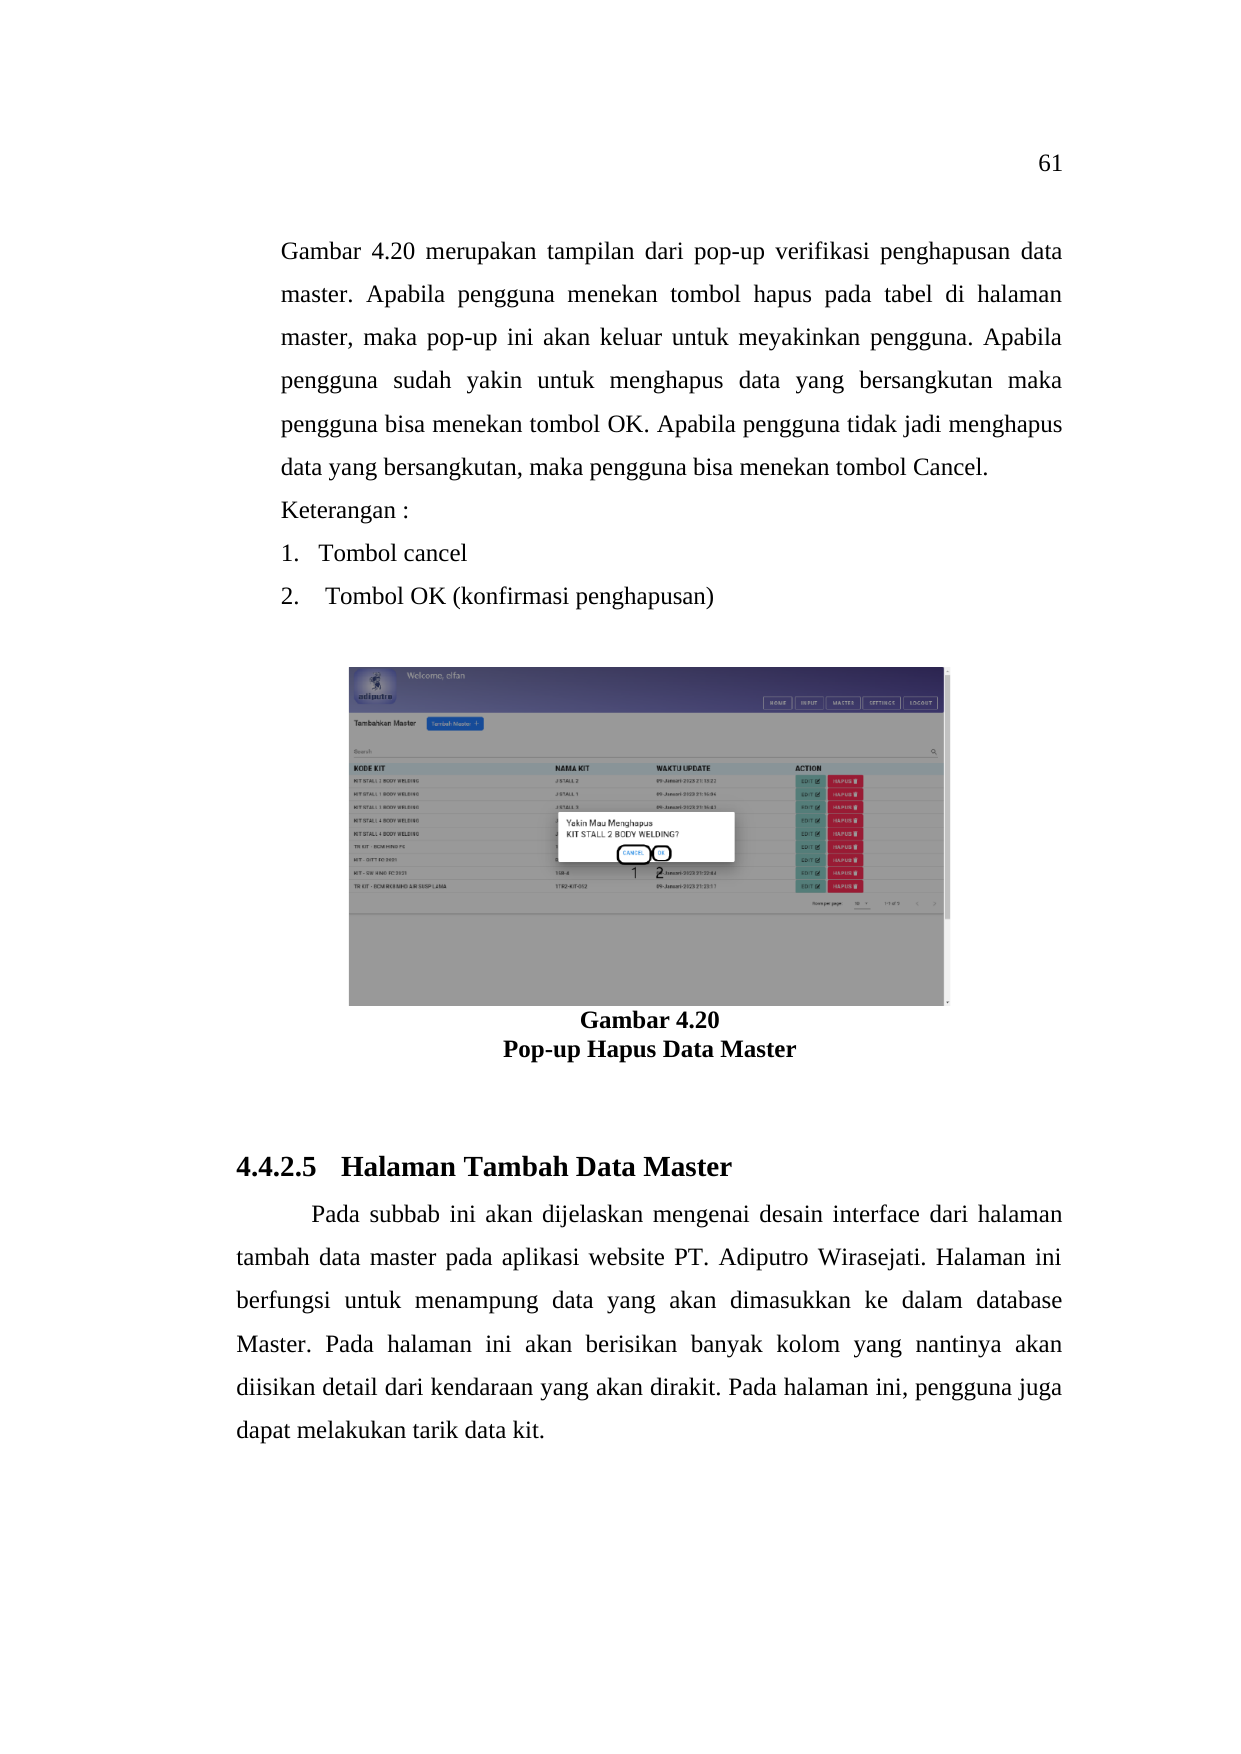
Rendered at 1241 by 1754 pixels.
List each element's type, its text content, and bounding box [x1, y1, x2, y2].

text Keterangan : [281, 495, 1063, 524]
list Tombol cancel [281, 538, 1063, 567]
text Tombol OK (konfirmasi penghapusan) [281, 581, 1063, 610]
list Halaman Tambah Data Master [236, 1149, 1063, 1183]
picture [348, 667, 951, 1006]
text Gambar 4.20 merupakan tampilan dari pop-up verifikasi penghapusan data master. Apabila pengguna menekan tombol hapus pada tabel di halaman master, maka pop-up ini akan keluar untuk meyakinkan pengguna. Apabila pengguna sudah yakin untuk menghapus data yang bersangkutan maka pengguna bisa menekan tombol OK. Apabila pengguna tidak jadi menghapus data yang bersangkutan, maka pengguna bisa menekan tombol Cancel. [281, 236, 1063, 481]
text Gambar 4.20 Pop-up Hapus Data Master [236, 1005, 1063, 1063]
text Pada subbab ini akan dijelaskan mengenai desain interface dari halaman tambah data master pada aplikasi website PT. Adiputro Wirasejati. Halaman ini berfungsi untuk menampung data yang akan dimasukkan ke dalam database Master. Pada halaman ini akan berisikan banyak kolom yang nantinya akan diisikan detail dari kendaraan yang akan dirakit. Pada halaman ini, pengguna juga dapat melakukan tarik data kit. [236, 1199, 1063, 1444]
